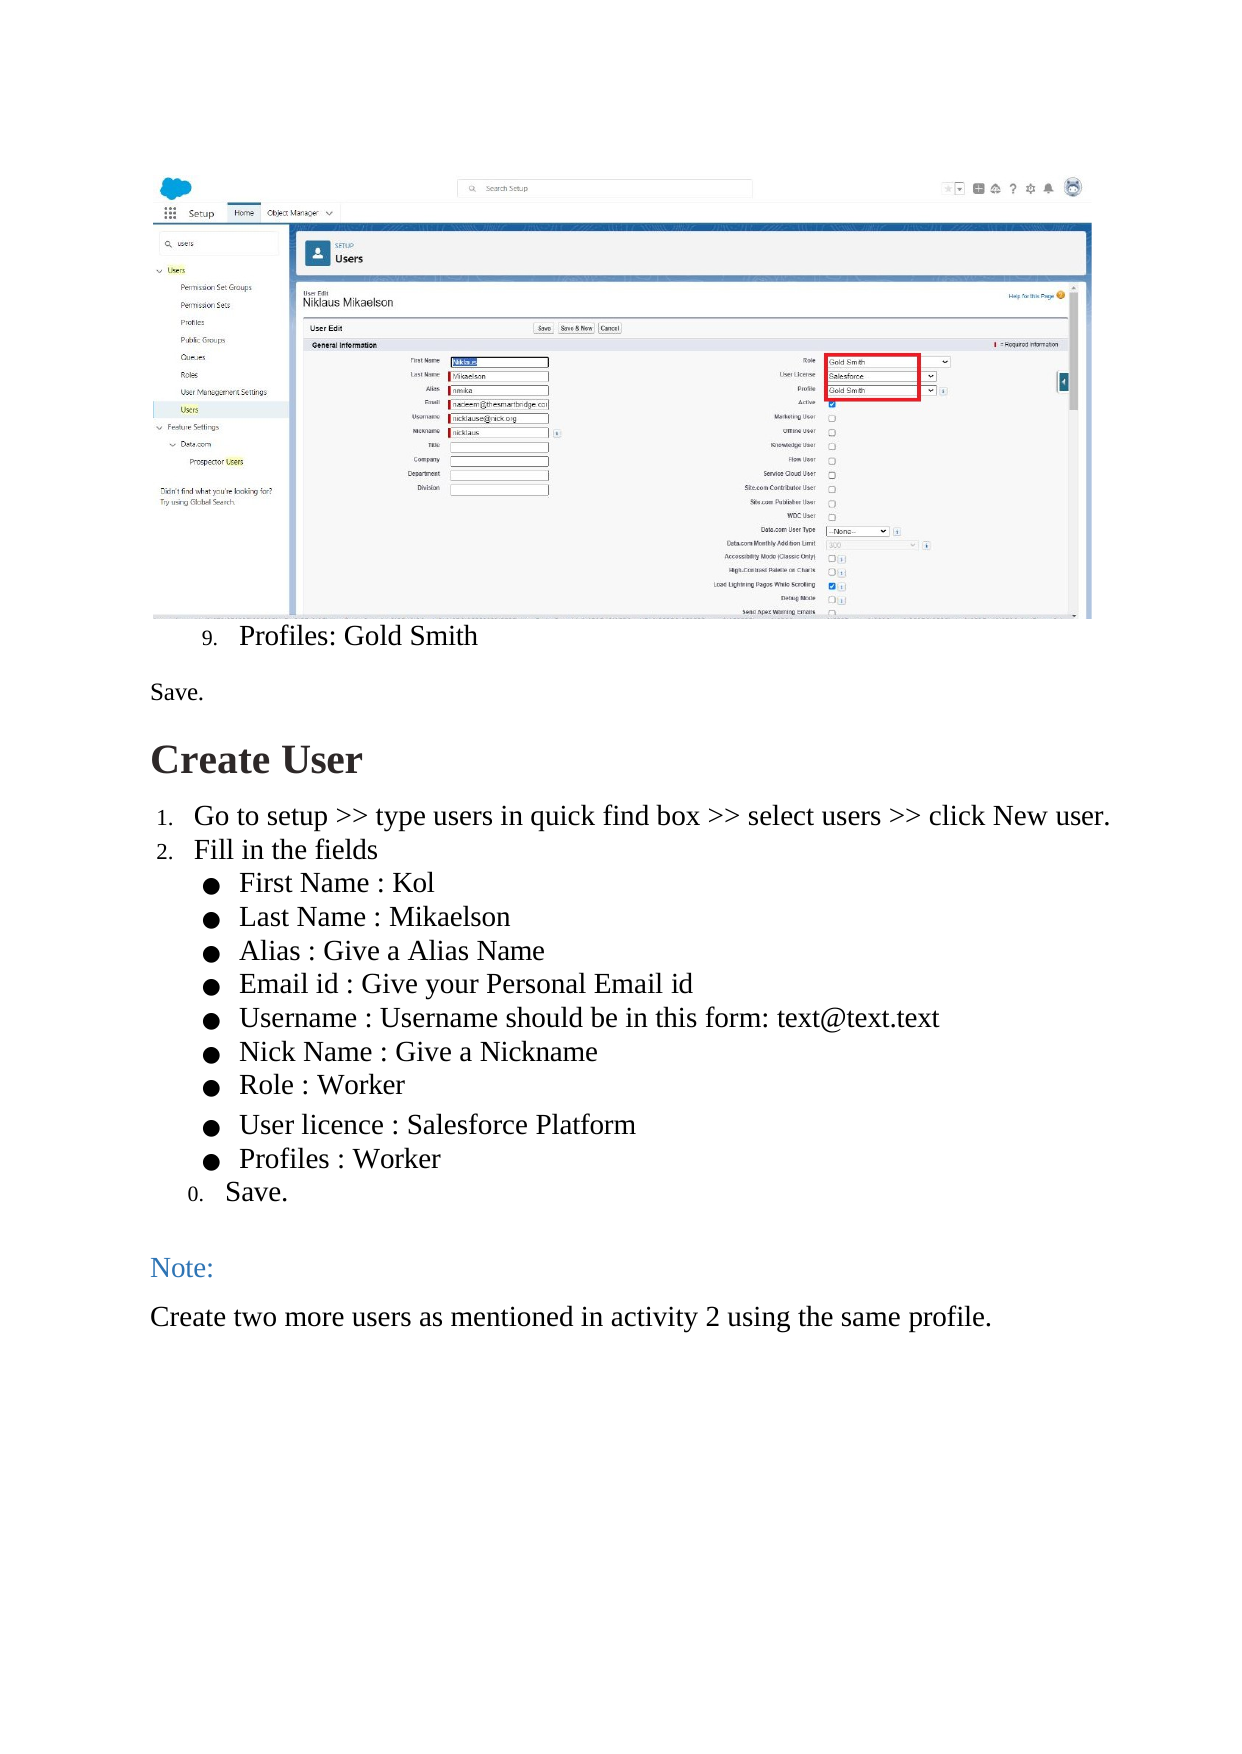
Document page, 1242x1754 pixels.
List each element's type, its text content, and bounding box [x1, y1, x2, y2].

list Nick Name : Give a Nickname [202, 1034, 1138, 1067]
list Role : Worker [202, 1067, 1138, 1101]
list Profiles : Worker [202, 1141, 1138, 1174]
text Save. [150, 677, 1138, 705]
list First Name : Kol [202, 865, 1138, 899]
list User licence : Salesforce Platform [202, 1107, 1138, 1141]
list Fill in the fields [156, 832, 1138, 865]
list Username : Username should be in this form: text@text.text [202, 1000, 1138, 1034]
picture [153, 175, 202, 619]
text Note: [150, 1250, 1138, 1284]
list Profiles : Gold Smith [202, 144, 1138, 652]
list Go to setup >> type users in quick find box >> select users >> click New user. [156, 798, 1138, 832]
text Create two more users as mentioned in activity 2 using the same profile. [150, 1299, 1138, 1332]
list Last Name : Mikaelson [202, 899, 1138, 933]
subtitle Create User [150, 735, 1138, 783]
list Email id : Give your Personal Email id [202, 966, 1138, 1000]
list Save. [187, 1174, 1138, 1208]
list Alias : Give a Alias Name [202, 933, 1138, 966]
